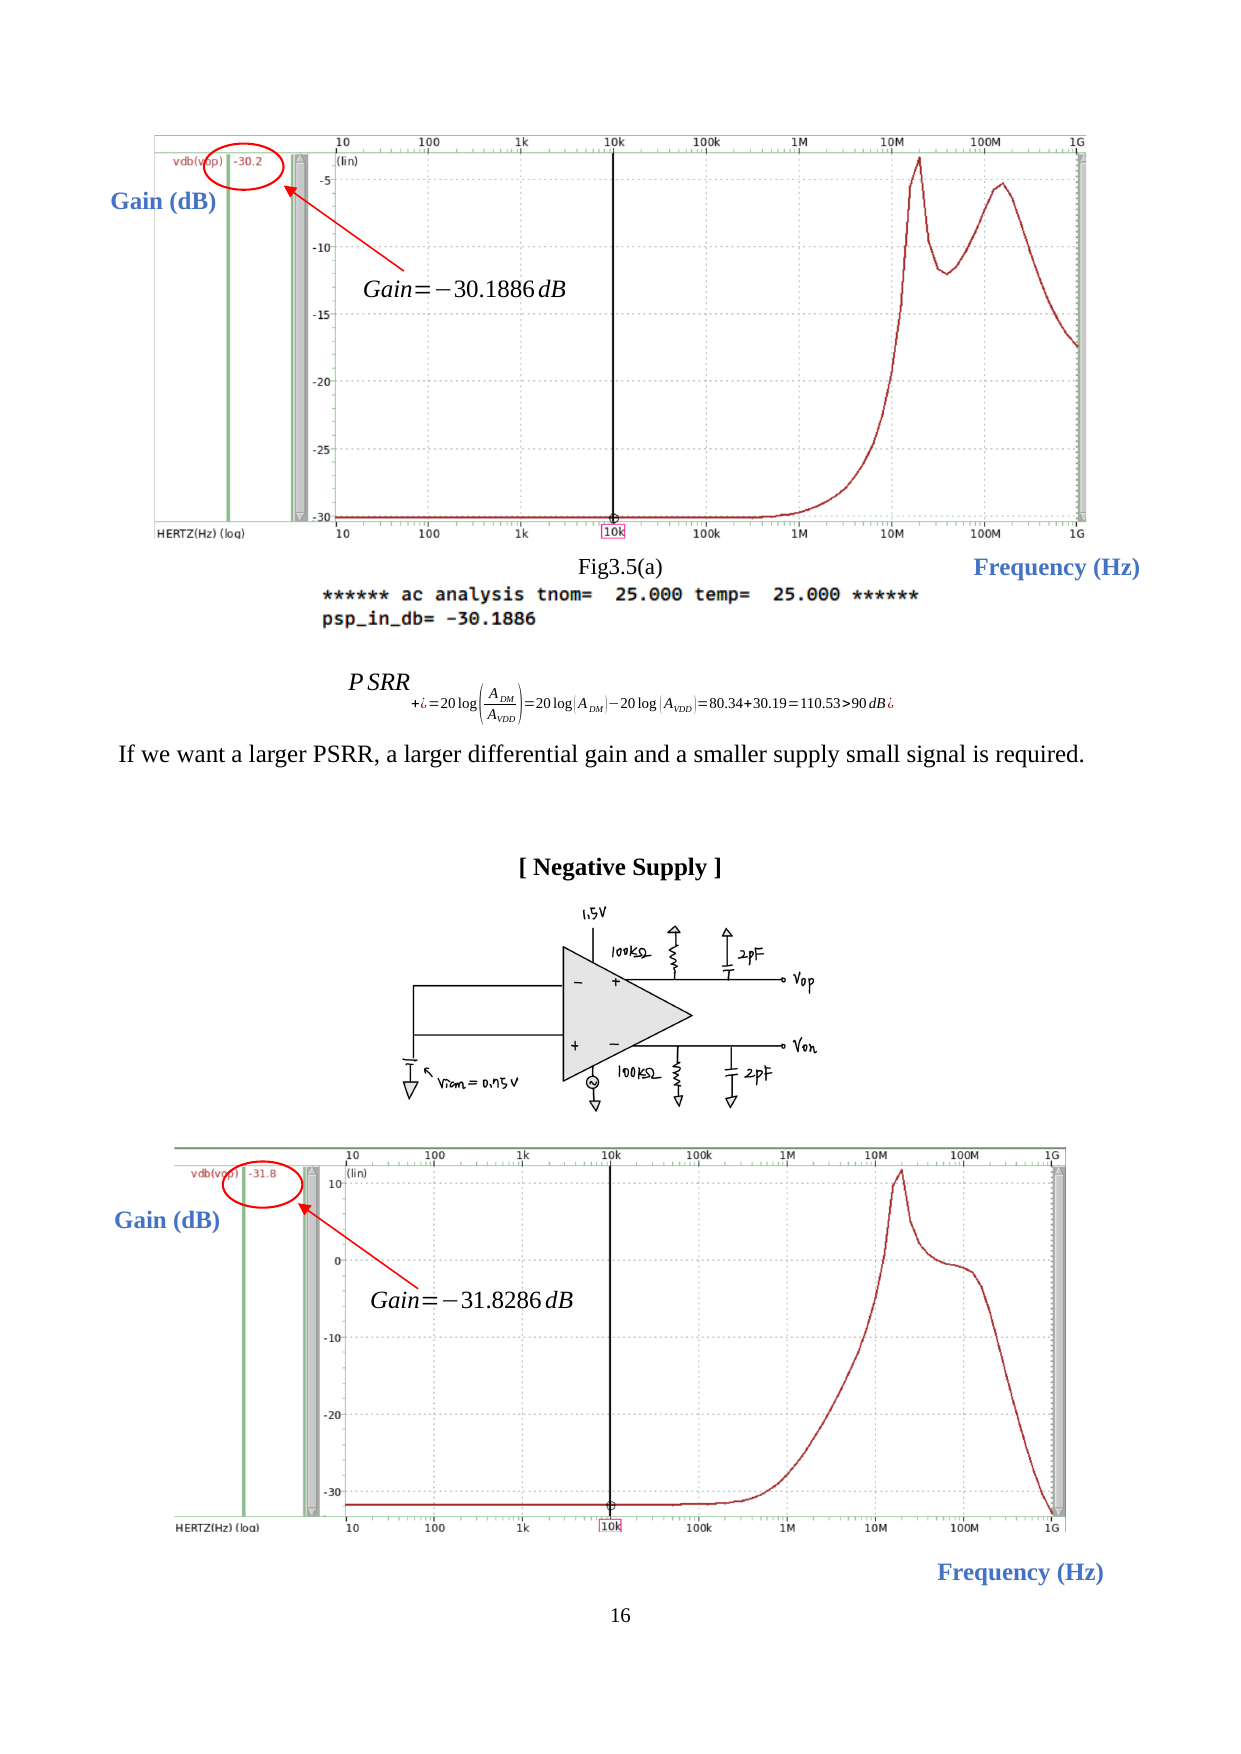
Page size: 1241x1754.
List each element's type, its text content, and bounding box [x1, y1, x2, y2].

picture [174, 1147, 1066, 1532]
text [ Negative Supply ] [118, 847, 1122, 885]
picture [154, 135, 1087, 539]
picture [386, 885, 855, 1131]
picture [317, 585, 923, 630]
text If we want a larger PSRR, a larger differential gain and a smaller supply small signal is required. [118, 735, 1122, 772]
text Fig3.5(a) [118, 547, 1122, 585]
